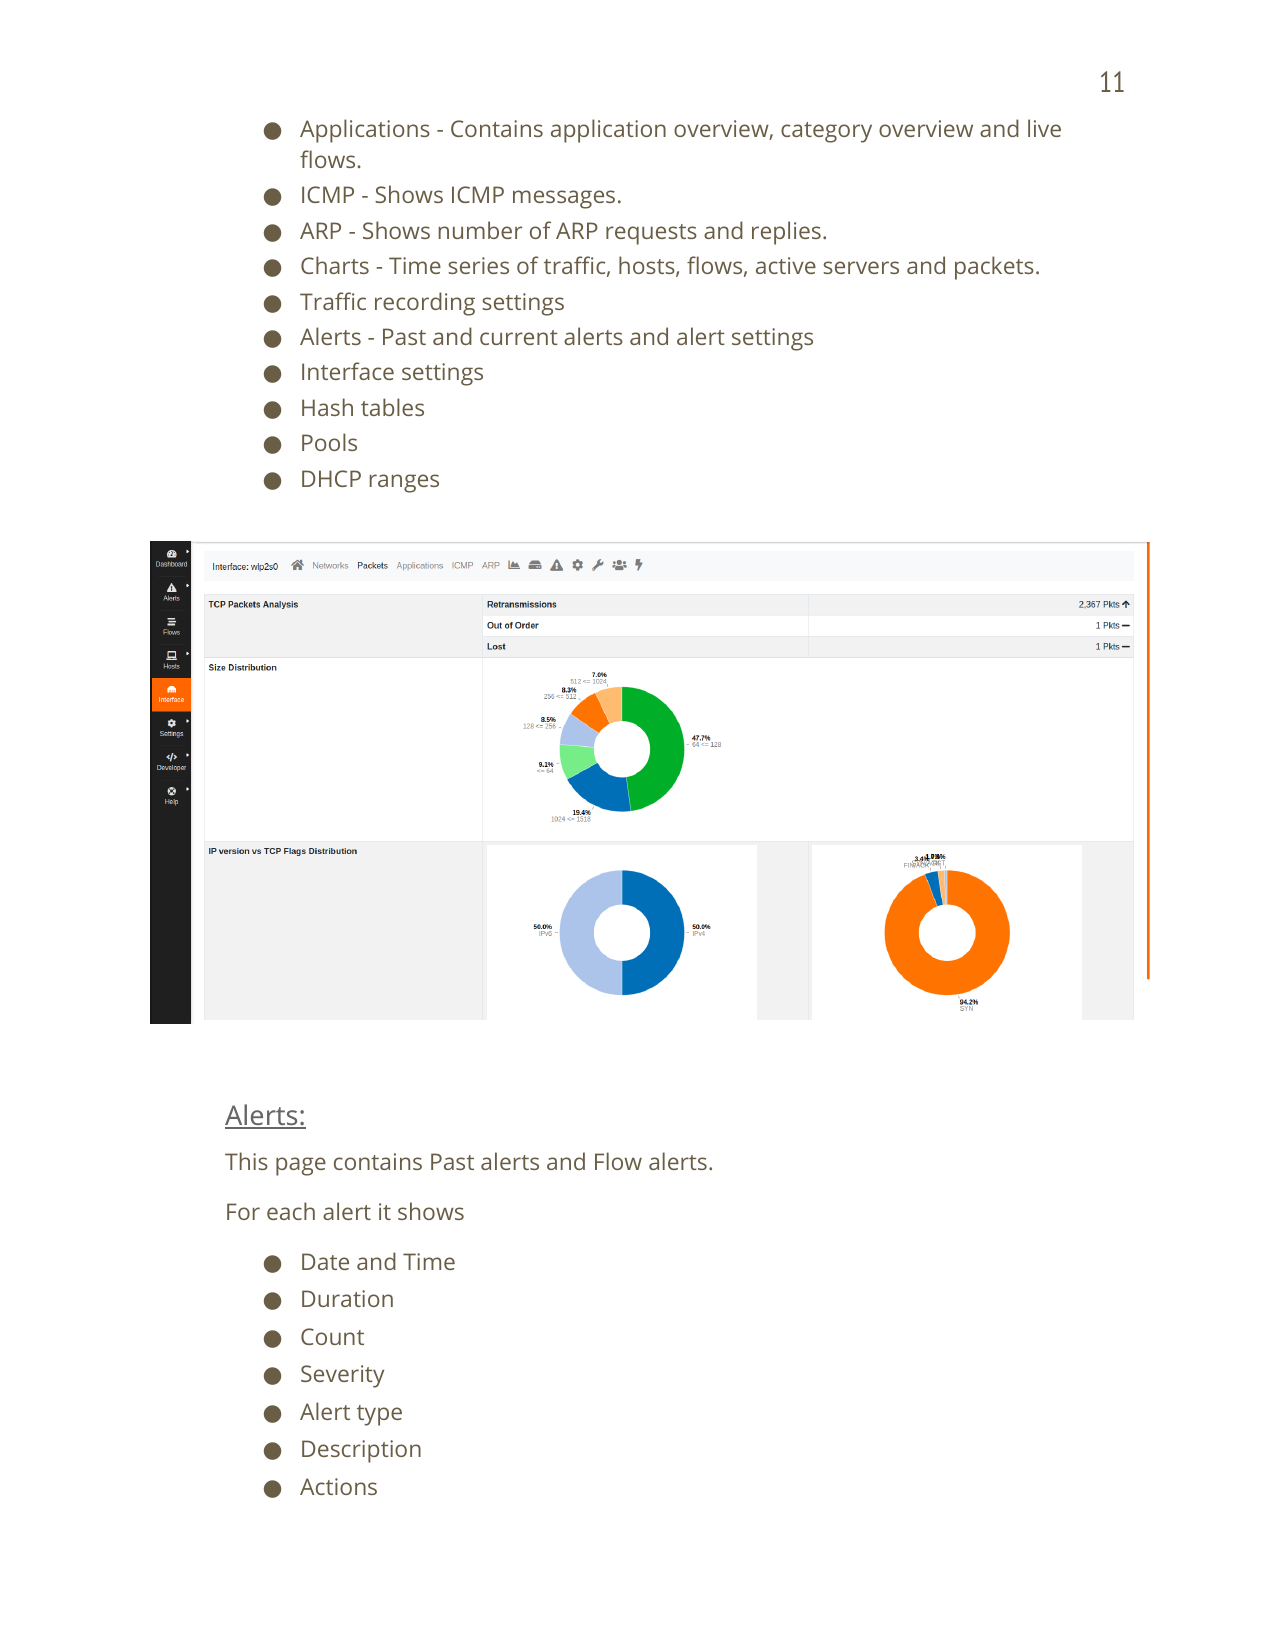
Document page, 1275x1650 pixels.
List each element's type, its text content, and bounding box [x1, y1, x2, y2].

list Interface settings [262, 356, 1125, 387]
list Pools [262, 427, 1125, 458]
list Alert type [262, 1396, 1125, 1427]
list Duration [262, 1283, 1125, 1314]
list ICMP - Shows ICMP messages. [262, 179, 1125, 210]
list Hash tables [262, 392, 1125, 423]
list Severity [262, 1358, 1125, 1389]
list Traffic recording settings [262, 285, 1125, 317]
list Description [262, 1433, 1125, 1464]
list Charts - Time series of traffic, hosts, flows, active servers and packets. [262, 250, 1125, 281]
list Date and Time [262, 1246, 1125, 1277]
text For each alert it shows [225, 1196, 1125, 1227]
text This page contains Past alerts and Flow alerts. [225, 1146, 1125, 1177]
list ARP - Shows number of ARP requests and replies. [262, 214, 1125, 246]
picture [150, 541, 1150, 1024]
subtitle Alerts: [225, 1096, 1125, 1133]
list Applications - Contains application overview, category overview and live flows. [262, 112, 1125, 175]
list DHCP ranges [262, 462, 1125, 494]
list Count [262, 1321, 1125, 1352]
list Actions [262, 1471, 1125, 1502]
list Alerts - Past and current alerts and alert settings [262, 321, 1125, 352]
